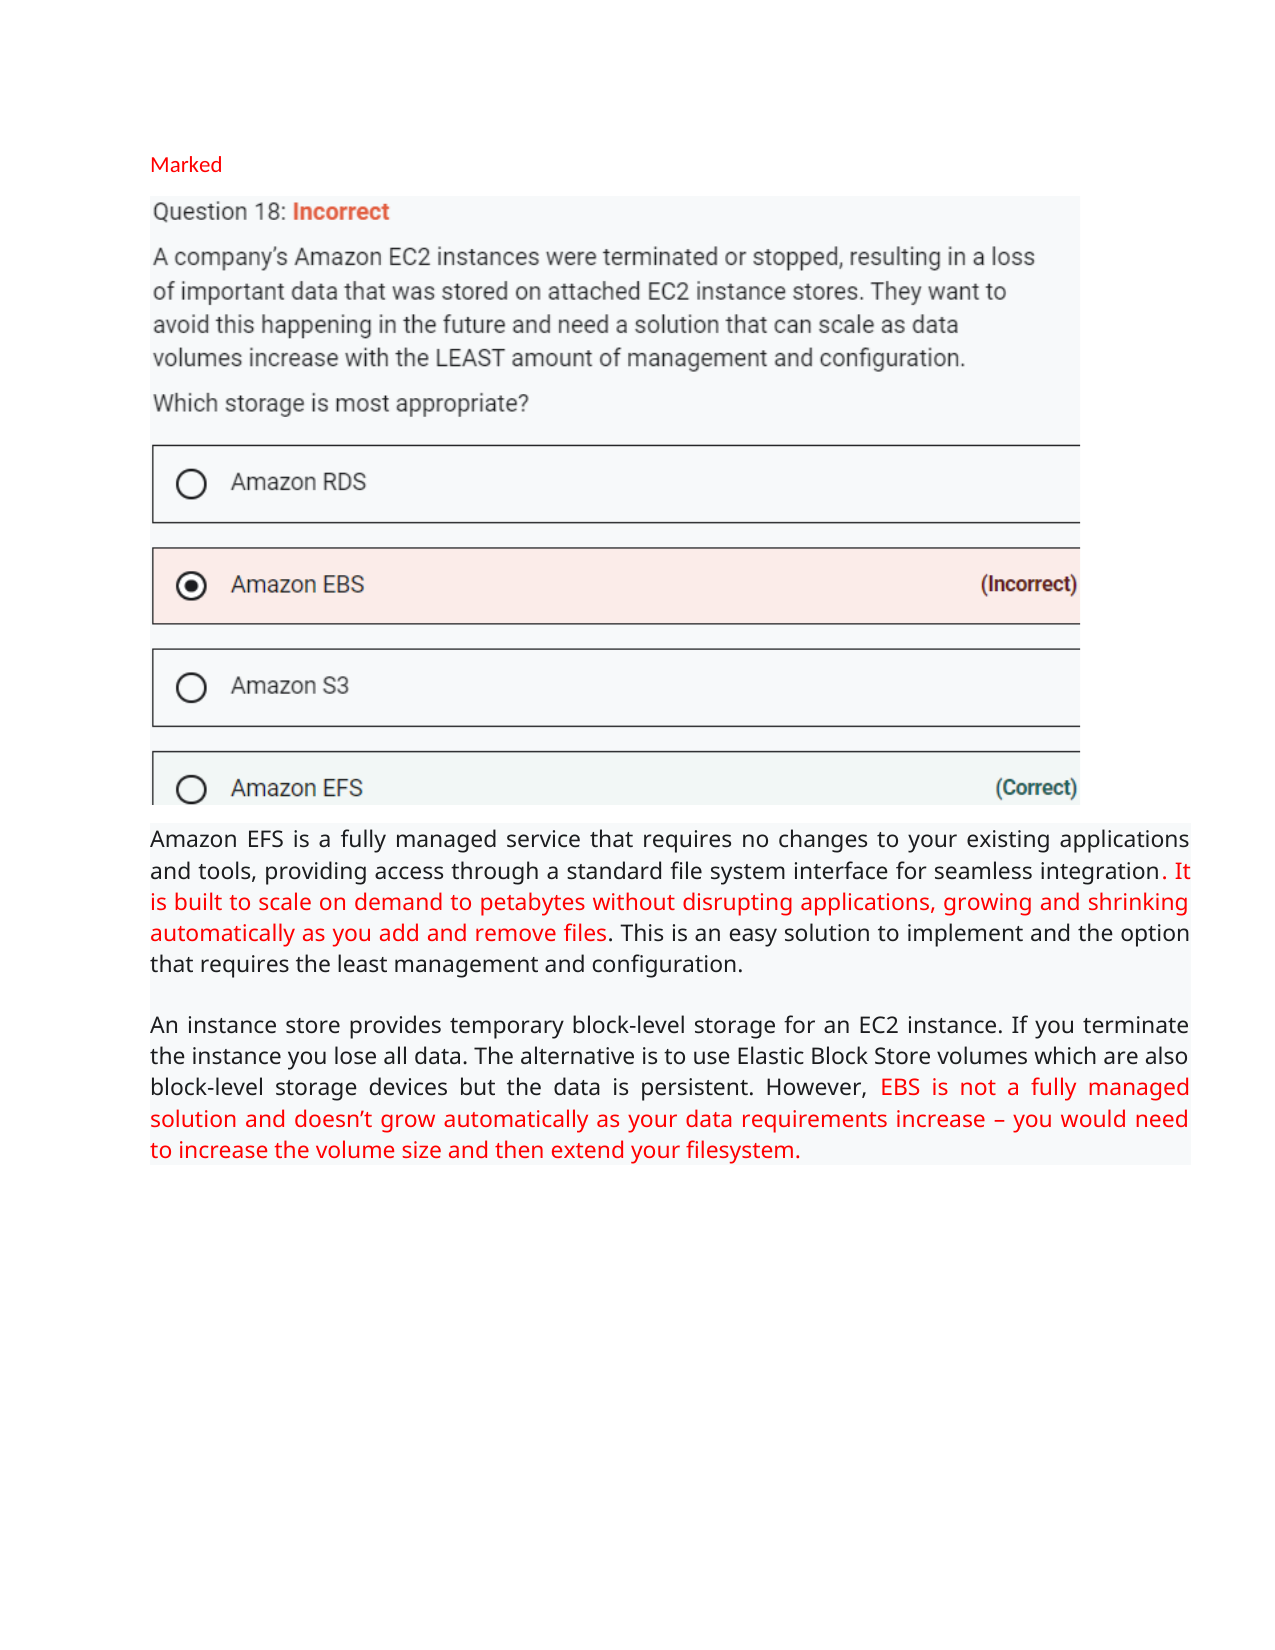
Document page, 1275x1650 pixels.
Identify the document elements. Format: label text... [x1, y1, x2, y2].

text An instance store provides temporary block-level storage for an EC2 instance. If you terminate the instance you lose all data. The alternative is to use Elastic Block Store volumes which are also block-level storage devices but the data is persistent. However, EBS is not a fully managed solution and doesn’t grow automatically as your data requirements increase – you would need to increase the volume size and then extend your filesystem. [150, 1009, 1191, 1165]
picture [150, 196, 1080, 805]
text Marked [150, 150, 1191, 178]
text Amazon EFS is a fully managed service that requires no changes to your existing applications and tools, providing access through a standard file system interface for seamless integration. It is built to scale on demand to petabytes without disrupting applications, growing and shrinking automatically as you add and remove files. This is an easy solution to implement and the option that requires the least management and configuration. [150, 823, 1191, 980]
